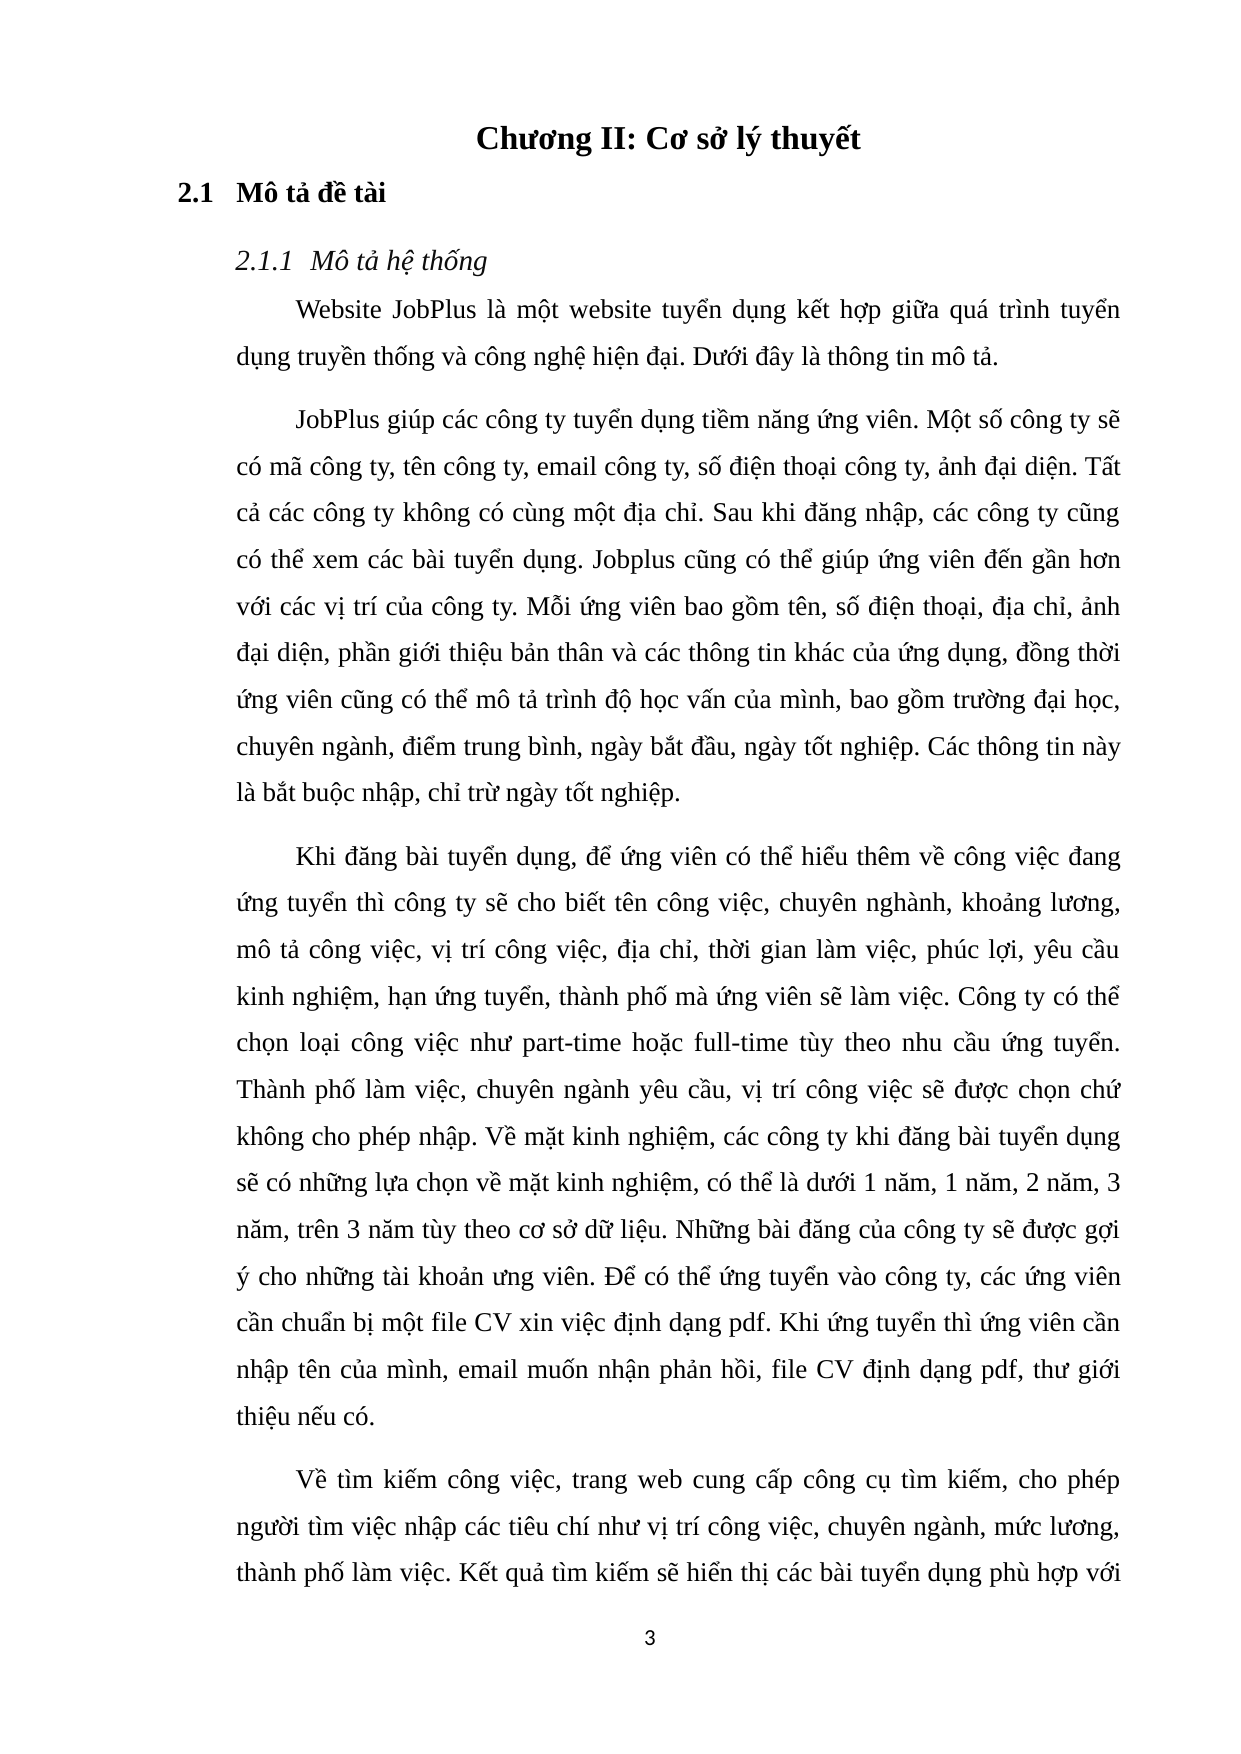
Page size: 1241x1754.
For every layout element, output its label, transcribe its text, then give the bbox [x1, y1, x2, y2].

subtitle Mô tả đề tài [177, 176, 1122, 209]
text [236, 1463, 1122, 1587]
subtitle Mô tả hệ thống [235, 243, 1122, 276]
subtitle Chương II: Cơ sở lý thuyết [215, 118, 1122, 156]
text JobPlus giúp các công ty tuyển dụng tiềm năng ứng viên. Một số công ty sẽ có mã công ty, tên công ty, email công ty, số điện thoại công ty, ảnh đại diện. Tất cả các công ty không có cùng một địa chỉ. Sau khi đăng nhập, các công ty cũng có thể xem các bài tuyển dụng. Jobplus cũng có thể giúp ứng viên đến gần hơn với các vị trí của công ty. Mỗi ứng viên bao gồm tên, số điện thoại, địa chỉ, ảnh đại diện, phần giới thiệu bản thân và các thông tin khác của ứng dụng, đồng thời ứng viên cũng có thể mô tả trình độ học vấn của mình, bao gồm trường đại học, chuyên ngành, điểm trung bình, ngày bắt đầu, ngày tốt nghiệp. Các thông tin này là bắt buộc nhập, chỉ trừ ngày tốt nghiệp. [236, 403, 1122, 807]
text Website JobPlus là một website tuyển dụng kết hợp giữa quá trình tuyển dụng truyền thống và công nghệ hiện đại. Dưới đây là thông tin mô tả. [236, 293, 1122, 371]
text Khi đăng bài tuyển dụng, để ứng viên có thể hiểu thêm về công việc đang ứng tuyển thì công ty sẽ cho biết tên công việc, chuyên nghành, khoảng lương, mô tả công việc, vị trí công việc, địa chỉ, thời gian làm việc, phúc lợi, yêu cầu kinh nghiệm, hạn ứng tuyển, thành phố mà ứng viên sẽ làm việc. Công ty có thể chọn loại công việc như part-time hoặc full-time tùy theo nhu cầu ứng tuyển. Thành phố làm việc, chuyên ngành yêu cầu, vị trí công việc sẽ được chọn chứ không cho phép nhập. Về mặt kinh nghiệm, các công ty khi đăng bài tuyển dụng sẽ có những lựa chọn về mặt kinh nghiệm, có thể là dưới 1 năm, 1 năm, 2 năm, 3 năm, trên 3 năm tùy theo cơ sở dữ liệu. Những bài đăng của công ty sẽ được gợi ý cho những tài khoản ưng viên. Để có thể ứng tuyển vào công ty, các ứng viên cần chuẩn bị một file CV xin việc định dạng pdf. Khi ứng tuyển thì ứng viên cần nhập tên của mình, email muốn nhận phản hồi, file CV định dạng pdf, thư giới thiệu nếu có. [236, 839, 1122, 1431]
